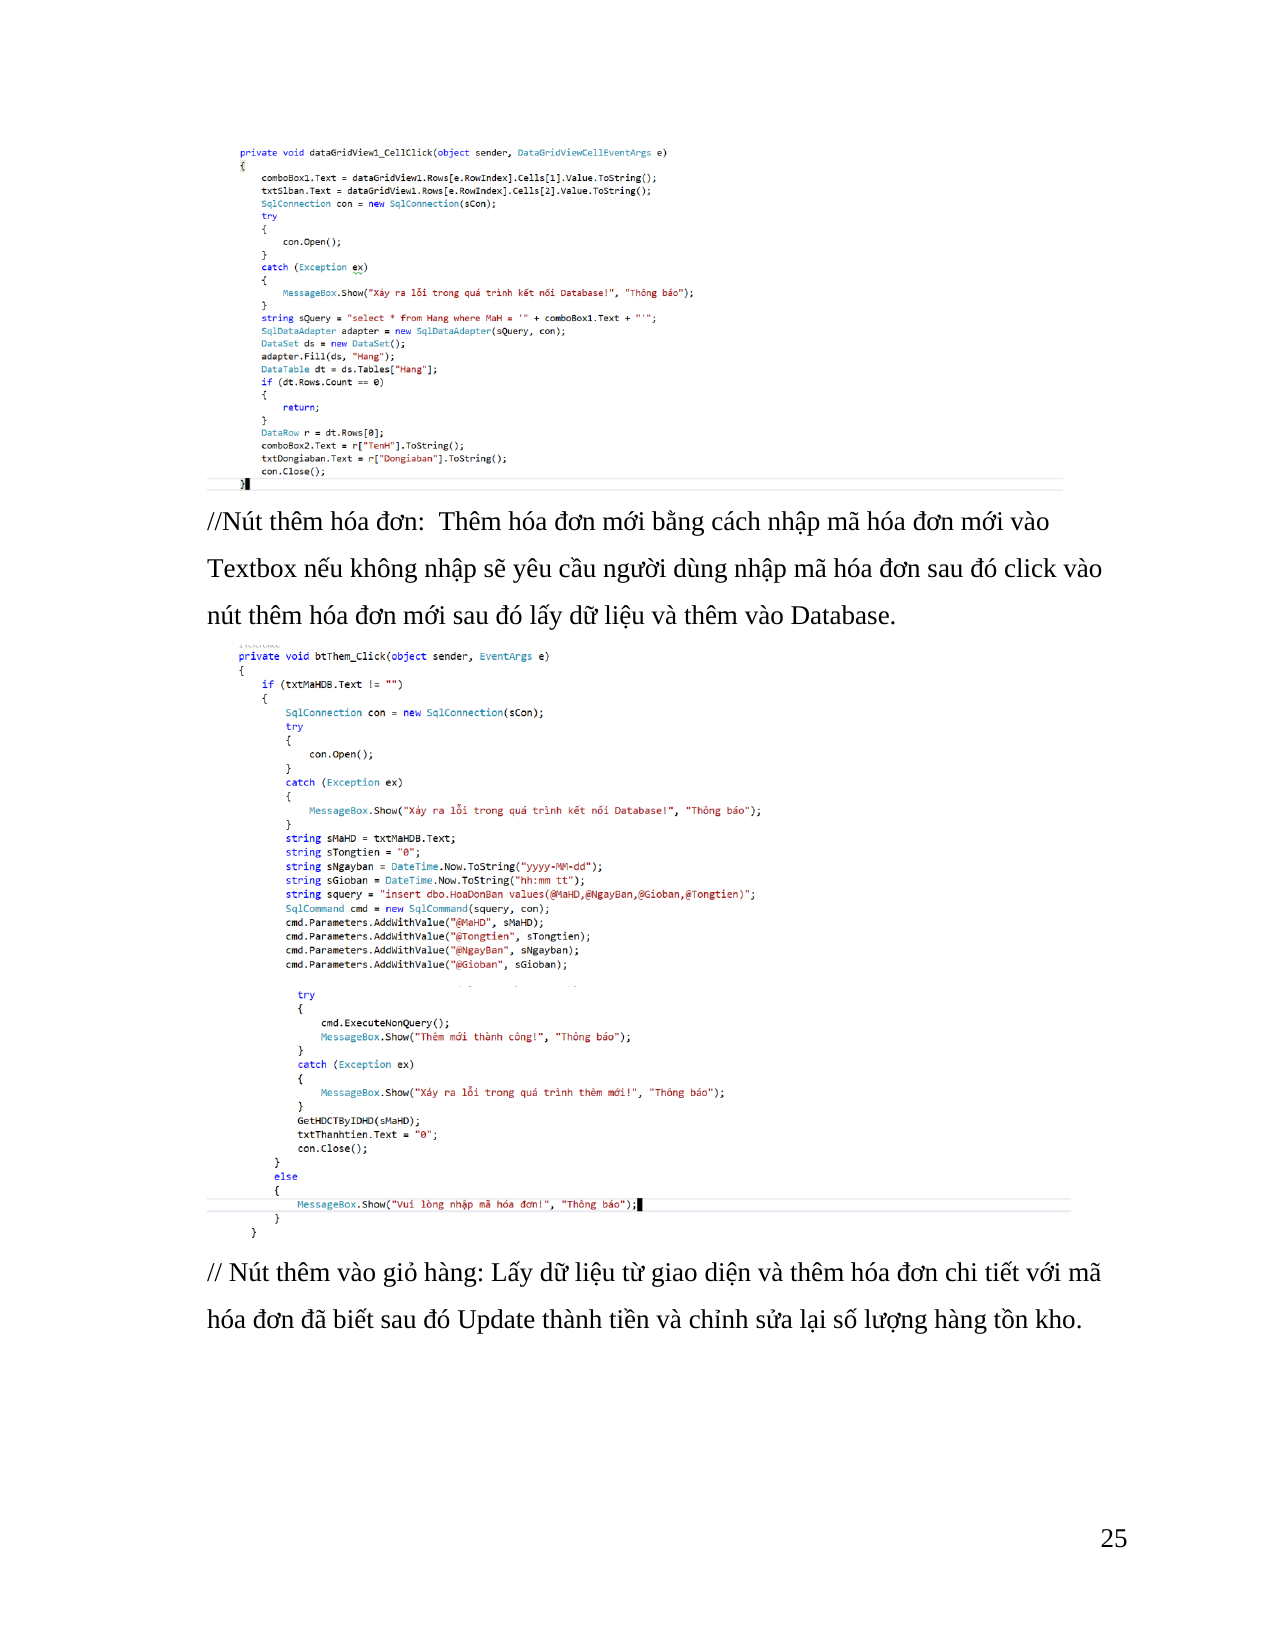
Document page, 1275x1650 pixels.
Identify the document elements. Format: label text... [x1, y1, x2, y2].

text //Nút thêm hóa đơn: Thêm hóa đơn mới bằng cách nhập mã hóa đơn mới vào Textbox nếu không nhập sẽ yêu cầu người dùng nhập mã hóa đơn sau đó click vào nút thêm hóa đơn mới sau đó lấy dữ liệu và thêm vào Database. [207, 505, 1127, 630]
text // Nút thêm vào giỏ hàng: Lấy dữ liệu từ giao diện và thêm hóa đơn chi tiết với mã hóa đơn đã biết sau đó Update thành tiền và chỉnh sửa lại số lượng hàng tồn kho. [207, 1256, 1127, 1334]
picture [206, 147, 1063, 492]
picture [206, 986, 1071, 1243]
picture [206, 645, 1063, 972]
